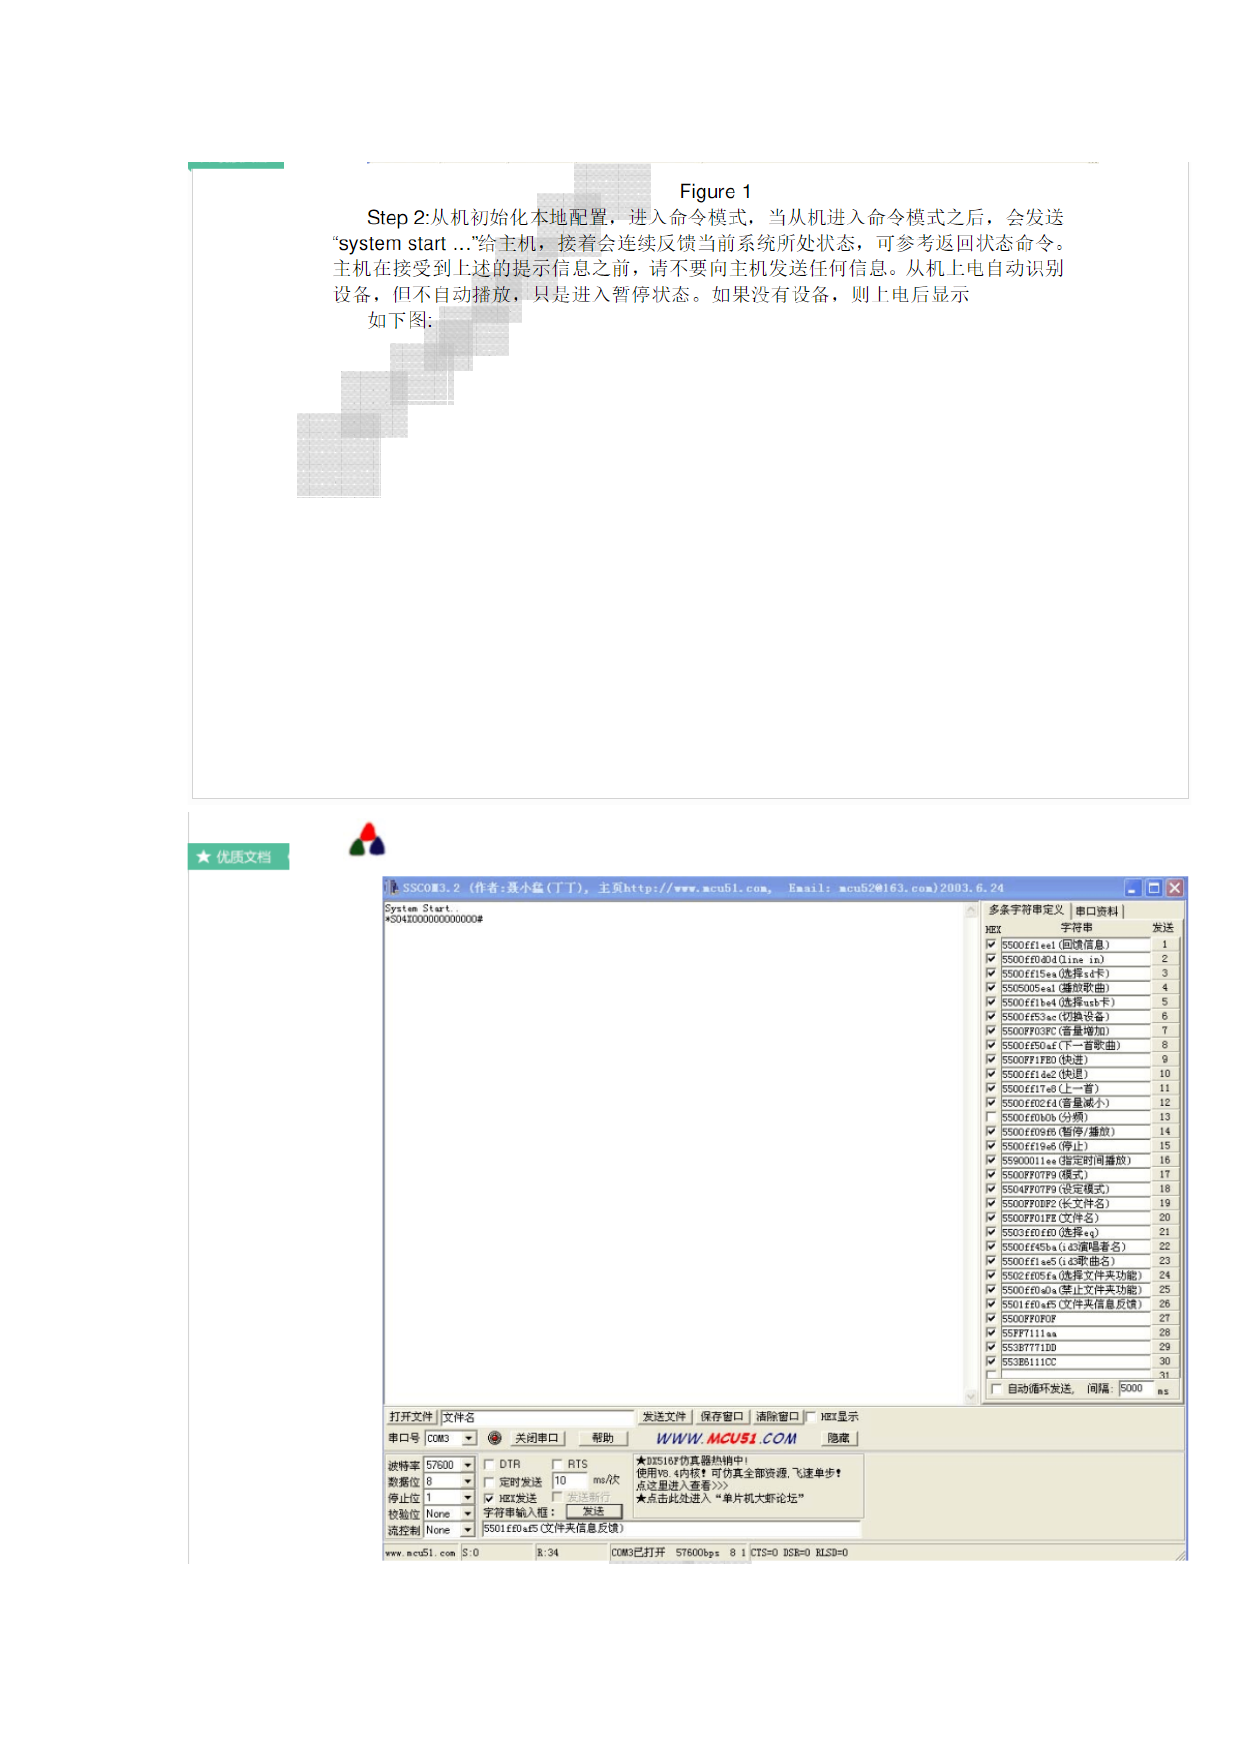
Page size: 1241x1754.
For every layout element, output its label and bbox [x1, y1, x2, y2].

picture [187, 812, 1192, 1564]
picture [187, 162, 1192, 805]
